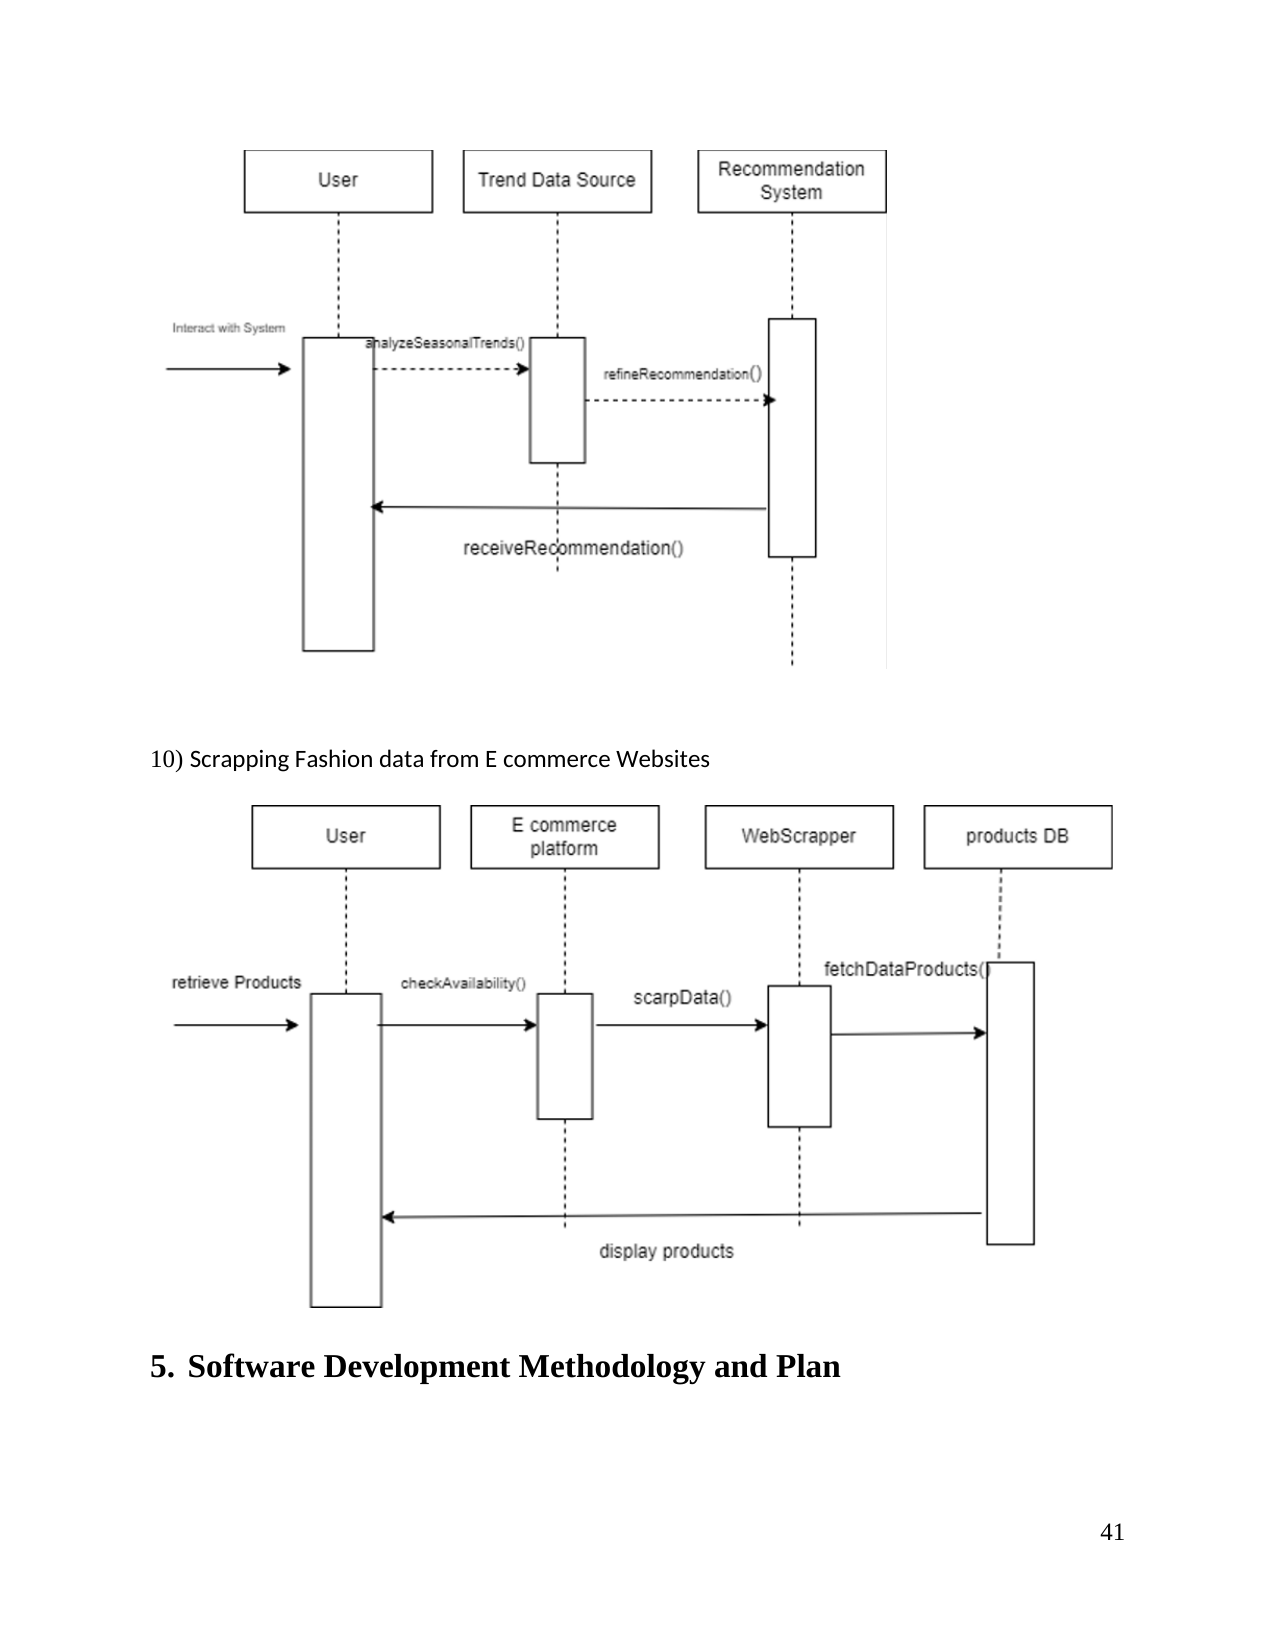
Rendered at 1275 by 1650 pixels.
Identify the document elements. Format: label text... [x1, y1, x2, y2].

text 10) Scrapping Fashion data from E commerce Websites [150, 743, 1125, 773]
picture [150, 150, 888, 669]
subtitle Software Development Methodology and Plan [150, 1347, 1125, 1385]
picture [150, 805, 1113, 1308]
